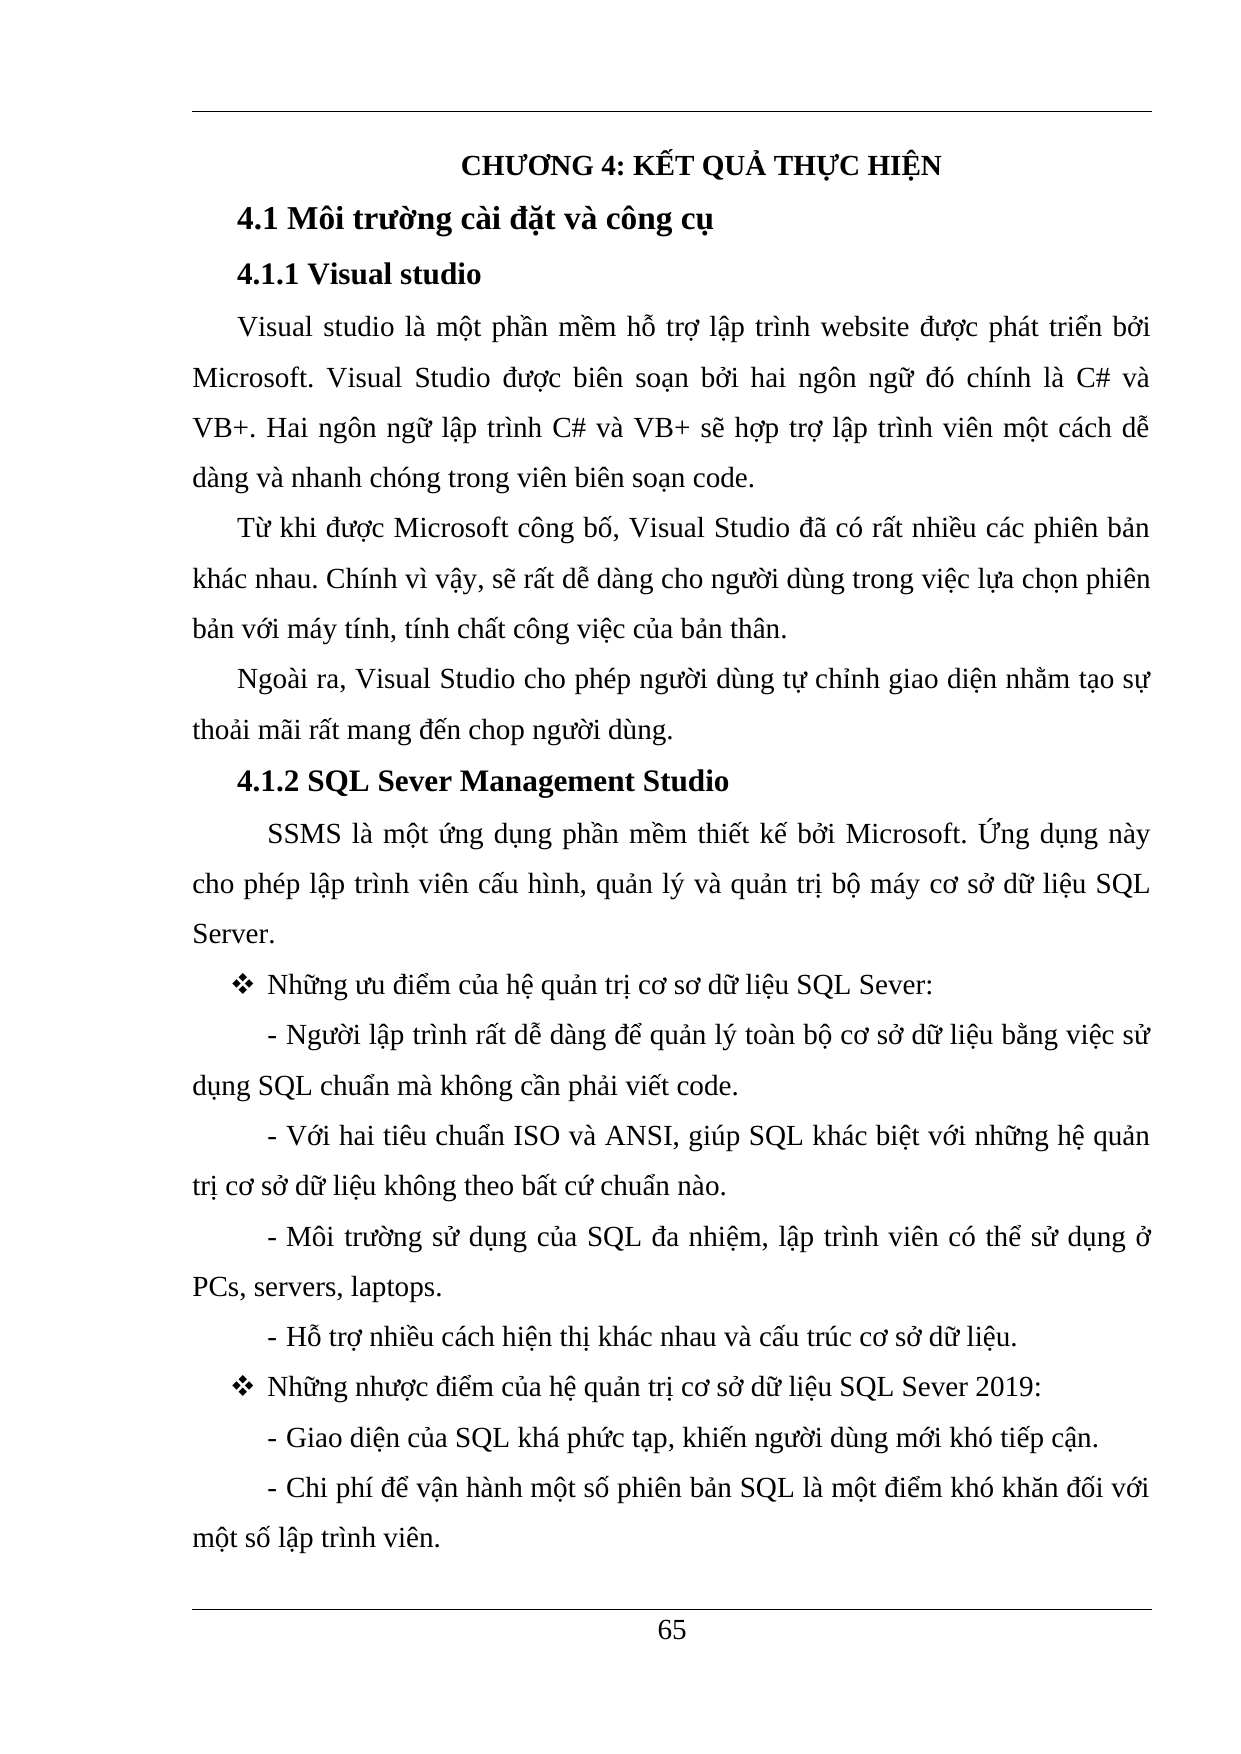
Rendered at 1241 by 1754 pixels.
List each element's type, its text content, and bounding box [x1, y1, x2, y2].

list Hỗ trợ nhiều cách hiện thị khác nhau và cấu trúc cơ sở dữ liệu. [192, 1319, 1152, 1353]
text Từ khi được Microsoft công bố, Visual Studio đã có rất nhiều các phiên bản khác nhau. Chính vì vậy, sẽ rất dễ dàng cho người dùng trong việc lựa chọn phiên bản với máy tính, tính chất công việc của bản thân. [192, 511, 1152, 645]
text SSMS là một ứng dụng phần mềm thiết kế bởi Microsoft. Ứng dụng này cho phép lập trình viên cấu hình, quản lý và quản trị bộ máy cơ sở dữ liệu SQL Server. [192, 816, 1152, 950]
list Môi trường sử dụng của SQL đa nhiệm, lập trình viên có thể sử dụng ở PCs, servers, laptops. [192, 1219, 1152, 1302]
list Chi phí để vận hành một số phiên bản SQL là một điểm khó khăn đối với một số lập trình viên. [192, 1470, 1152, 1554]
list Những nhược điểm của hệ quản trị cơ sở dữ liệu SQL Sever 2019: [229, 1369, 1152, 1403]
text Ngoài ra, Visual Studio cho phép người dùng tự chỉnh giao diện nhằm tạo sự thoải mãi rất mang đến chop người dùng. [192, 662, 1152, 745]
list Người lập trình rất dễ dàng để quản lý toàn bộ cơ sở dữ liệu bằng việc sử dụng SQL chuẩn mà không cần phải viết code. [192, 1017, 1152, 1101]
text Visual studio là một phần mềm hỗ trợ lập trình website được phát triển bởi Microsoft. Visual Studio được biên soạn bởi hai ngôn ngữ đó chính là C# và VB+. Hai ngôn ngữ lập trình C# và VB+ sẽ hợp trợ lập trình viên một cách dễ dàng và nhanh chóng trong viên biên soạn code. [192, 309, 1152, 494]
list Giao diện của SQL khá phức tạp, khiến người dùng mới khó tiếp cận. [192, 1420, 1152, 1453]
subtitle 4.1.2 SQL Sever Management Studio [192, 762, 1152, 798]
subtitle 4.1.1 Visual studio [192, 256, 1152, 291]
subtitle CHƯƠNG 4: KẾT QUẢ THỰC HIỆN [251, 148, 1152, 181]
subtitle 4.1 Môi trường cài đặt và công cụ [237, 198, 1152, 236]
list Những ưu điểm của hệ quản trị cơ sơ dữ liệu SQL Sever: [229, 967, 1152, 1001]
list Với hai tiêu chuẩn ISO và ANSI, giúp SQL khác biệt với những hệ quản trị cơ sở dữ liệu không theo bất cứ chuẩn nào. [192, 1118, 1152, 1202]
